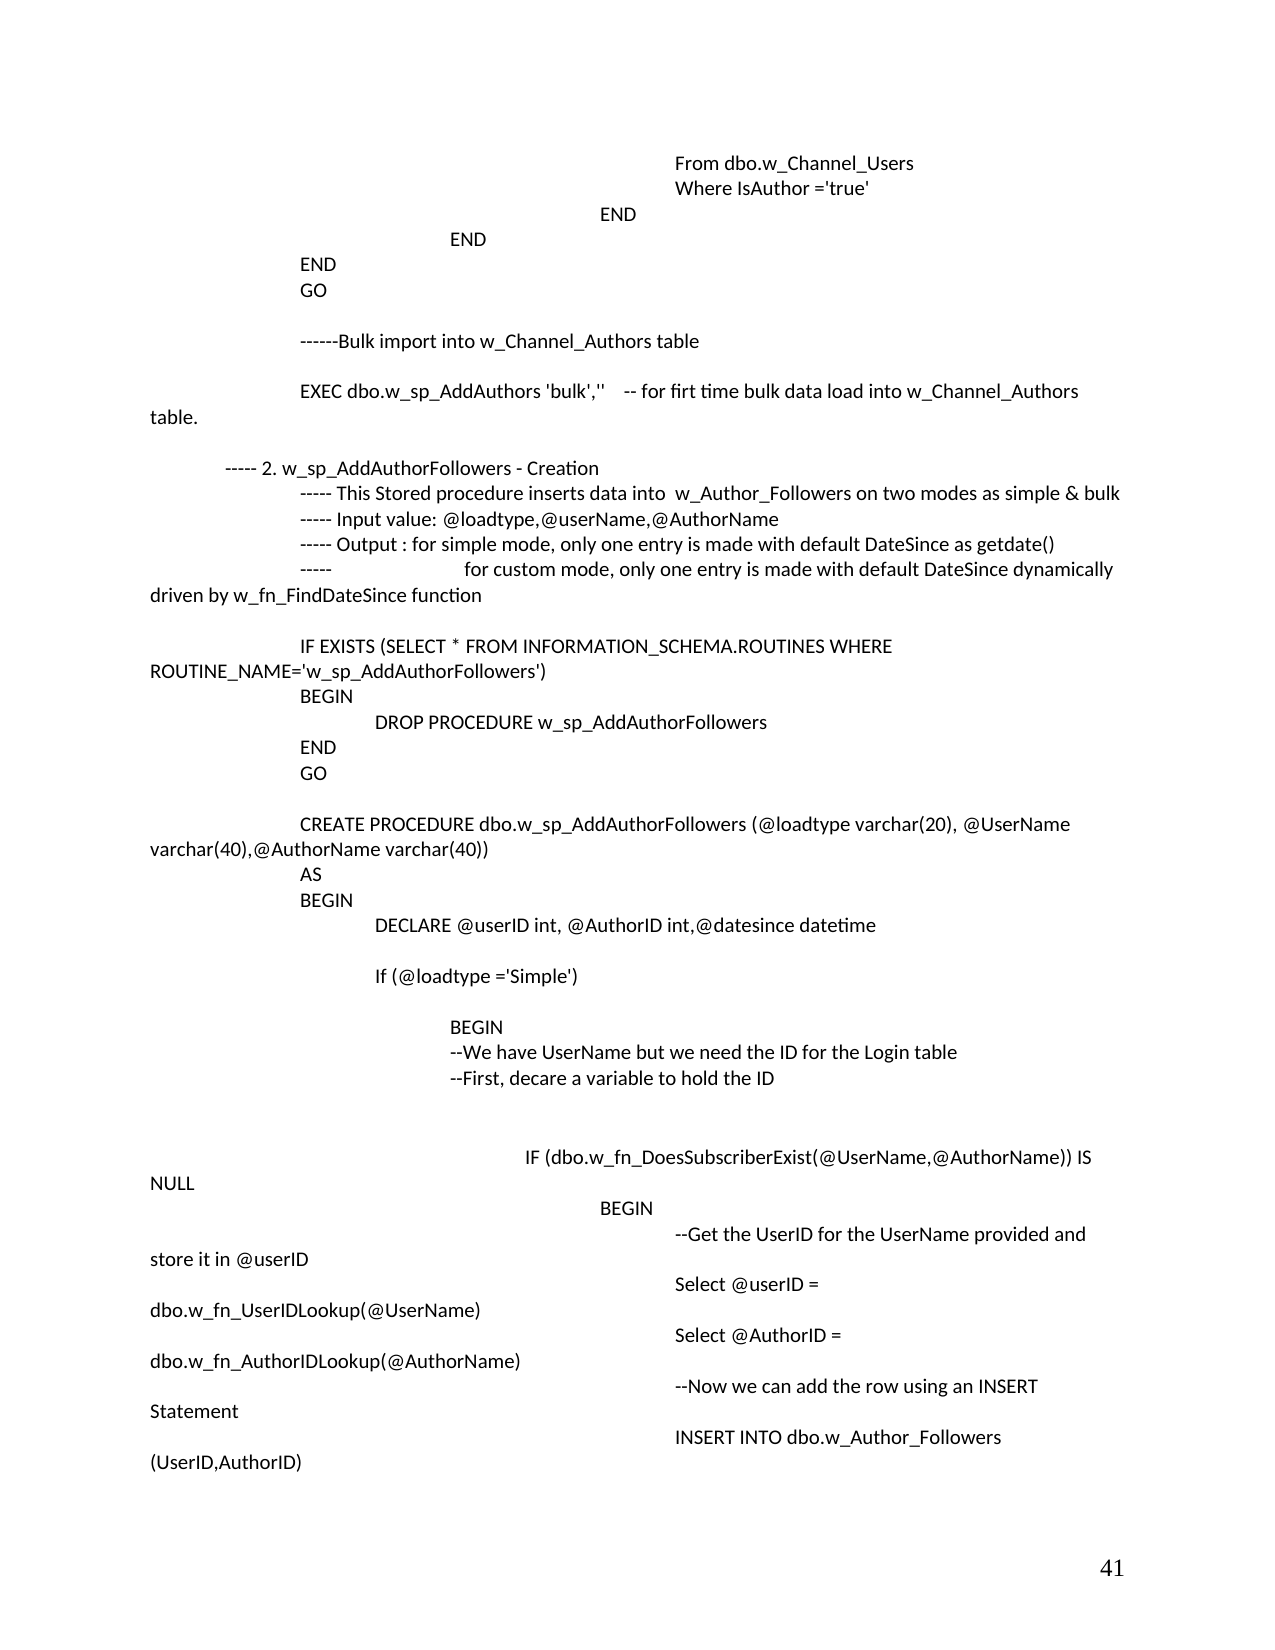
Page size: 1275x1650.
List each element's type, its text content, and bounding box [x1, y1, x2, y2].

text ----- 2. w_sp_AddAuthorFollowers - Creation [150, 455, 1125, 480]
text GO [150, 277, 1125, 302]
text BEGIN [150, 1195, 1125, 1221]
text GO [150, 760, 1125, 785]
text DECLARE @userID int, @AuthorID int,@datesince datetime [150, 912, 1125, 938]
text --First, decare a variable to hold the ID [150, 1065, 1125, 1090]
text ----- Output : for simple mode, only one entry is made with default DateSince as getdate() [150, 531, 1125, 557]
text AS [150, 862, 1125, 887]
text Select @AuthorID = dbo.w_fn_AuthorIDLookup(@AuthorName) [150, 1322, 1125, 1373]
text IF (dbo.w_fn_DoesSubscriberExist(@UserName,@AuthorName)) IS NULL [150, 1144, 1125, 1195]
text BEGIN [150, 684, 1125, 709]
text ----- for custom mode, only one entry is made with default DateSince dynamically driven by w_fn_FindDateSince function [150, 557, 1125, 607]
text --Now we can add the row using an INSERT Statement [150, 1373, 1125, 1424]
text ----- Input value: @loadtype,@userName,@AuthorName [150, 506, 1125, 531]
text ------Bulk import into w_Channel_Authors table [150, 328, 1125, 353]
text END [150, 201, 1125, 226]
text Select @userID = dbo.w_fn_UserIDLookup(@UserName) [150, 1272, 1125, 1322]
text END [150, 226, 1125, 252]
text END [150, 734, 1125, 760]
text Where IsAuthor ='true' [150, 175, 1125, 201]
text CREATE PROCEDURE dbo.w_sp_AddAuthorFollowers (@loadtype varchar(20), @UserName varchar(40),@AuthorName varchar(40)) [150, 811, 1125, 862]
text --We have UserName but we need the ID for the Login table [150, 1039, 1125, 1065]
text END [150, 252, 1125, 277]
text --Get the UserID for the UserName provided and store it in @userID [150, 1221, 1125, 1272]
text BEGIN [150, 887, 1125, 912]
text BEGIN [150, 1014, 1125, 1039]
text INSERT INTO dbo.w_Author_Followers (UserID,AuthorID) [150, 1424, 1125, 1475]
text ----- This Stored procedure inserts data into w_Author_Followers on two modes as simple & bulk [150, 480, 1125, 506]
text DROP PROCEDURE w_sp_AddAuthorFollowers [150, 709, 1125, 734]
text EXEC dbo.w_sp_AddAuthors 'bulk','' -- for firt time bulk data load into w_Channel_Authors table. [150, 379, 1125, 429]
text IF EXISTS (SELECT * FROM INFORMATION_SCHEMA.ROUTINES WHERE ROUTINE_NAME='w_sp_AddAuthorFollowers') [150, 633, 1125, 684]
text From dbo.w_Channel_Users [150, 150, 1125, 175]
text If (@loadtype ='Simple') [150, 963, 1125, 989]
